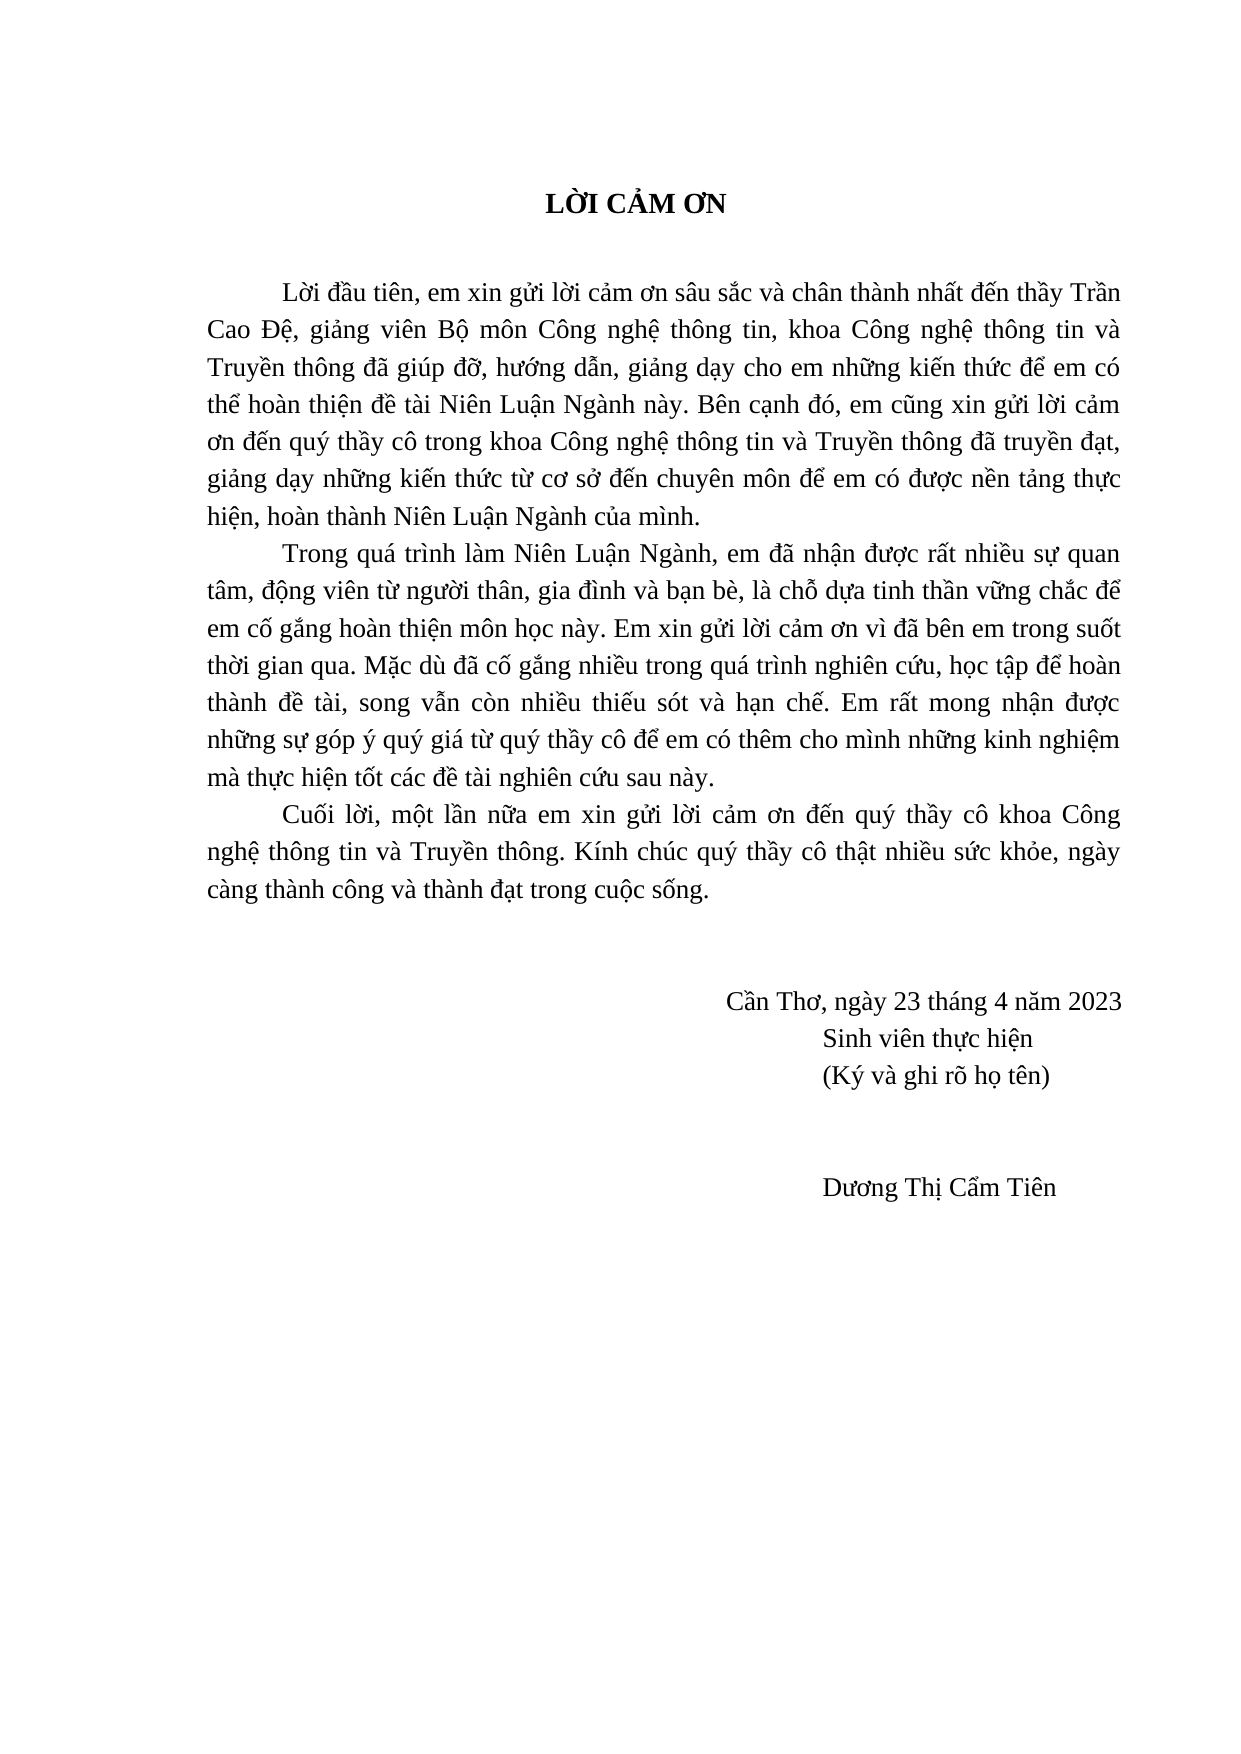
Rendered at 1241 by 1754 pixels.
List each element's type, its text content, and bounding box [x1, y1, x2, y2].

text Cần Thơ, ngày 23 tháng 4 năm 2023 [207, 985, 1122, 1016]
text Lời đầu tiên, em xin gửi lời cảm ơn sâu sắc và chân thành nhất đến thầy Trần Cao Đệ, giảng viên Bộ môn Công nghệ thông tin, khoa Công nghệ thông tin và Truyền thông đã giúp đỡ, hướng dẫn, giảng dạy cho em những kiến thức để em có thể hoàn thiện đề tài Niên Luận Ngành này. Bên cạnh đó, em cũng xin gửi lời cảm ơn đến quý thầy cô trong khoa Công nghệ thông tin và Truyền thông đã truyền đạt, giảng dạy những kiến thức từ cơ sở đến chuyên môn để em có được nền tảng thực hiện, hoàn thành Niên Luận Ngành của mình. [207, 276, 1122, 531]
subtitle LỜI CẢM ƠN [282, 186, 915, 220]
text (Ký và ghi rõ họ tên) [207, 1059, 1122, 1090]
text Sinh viên thực hiện [207, 1022, 1122, 1053]
text Trong quá trình làm Niên Luận Ngành, em đã nhận được rất nhiều sự quan tâm, động viên từ người thân, gia đình và bạn bè, là chỗ dựa tinh thần vững chắc để em cố gắng hoàn thiện môn học này. Em xin gửi lời cảm ơn vì đã bên em trong suốt thời gian qua. Mặc dù đã cố gắng nhiều trong quá trình nghiên cứu, học tập để hoàn thành đề tài, song vẫn còn nhiều thiếu sót và hạn chế. Em rất mong nhận được những sự góp ý quý giá từ quý thầy cô để em có thêm cho mình những kinh nghiệm mà thực hiện tốt các đề tài nghiên cứu sau này. [207, 537, 1122, 792]
text Dương Thị Cẩm Tiên [207, 1171, 1122, 1202]
text Cuối lời, một lần nữa em xin gửi lời cảm ơn đến quý thầy cô khoa Công nghệ thông tin và Truyền thông. Kính chúc quý thầy cô thật nhiều sức khỏe, ngày càng thành công và thành đạt trong cuộc sống. [207, 798, 1122, 904]
